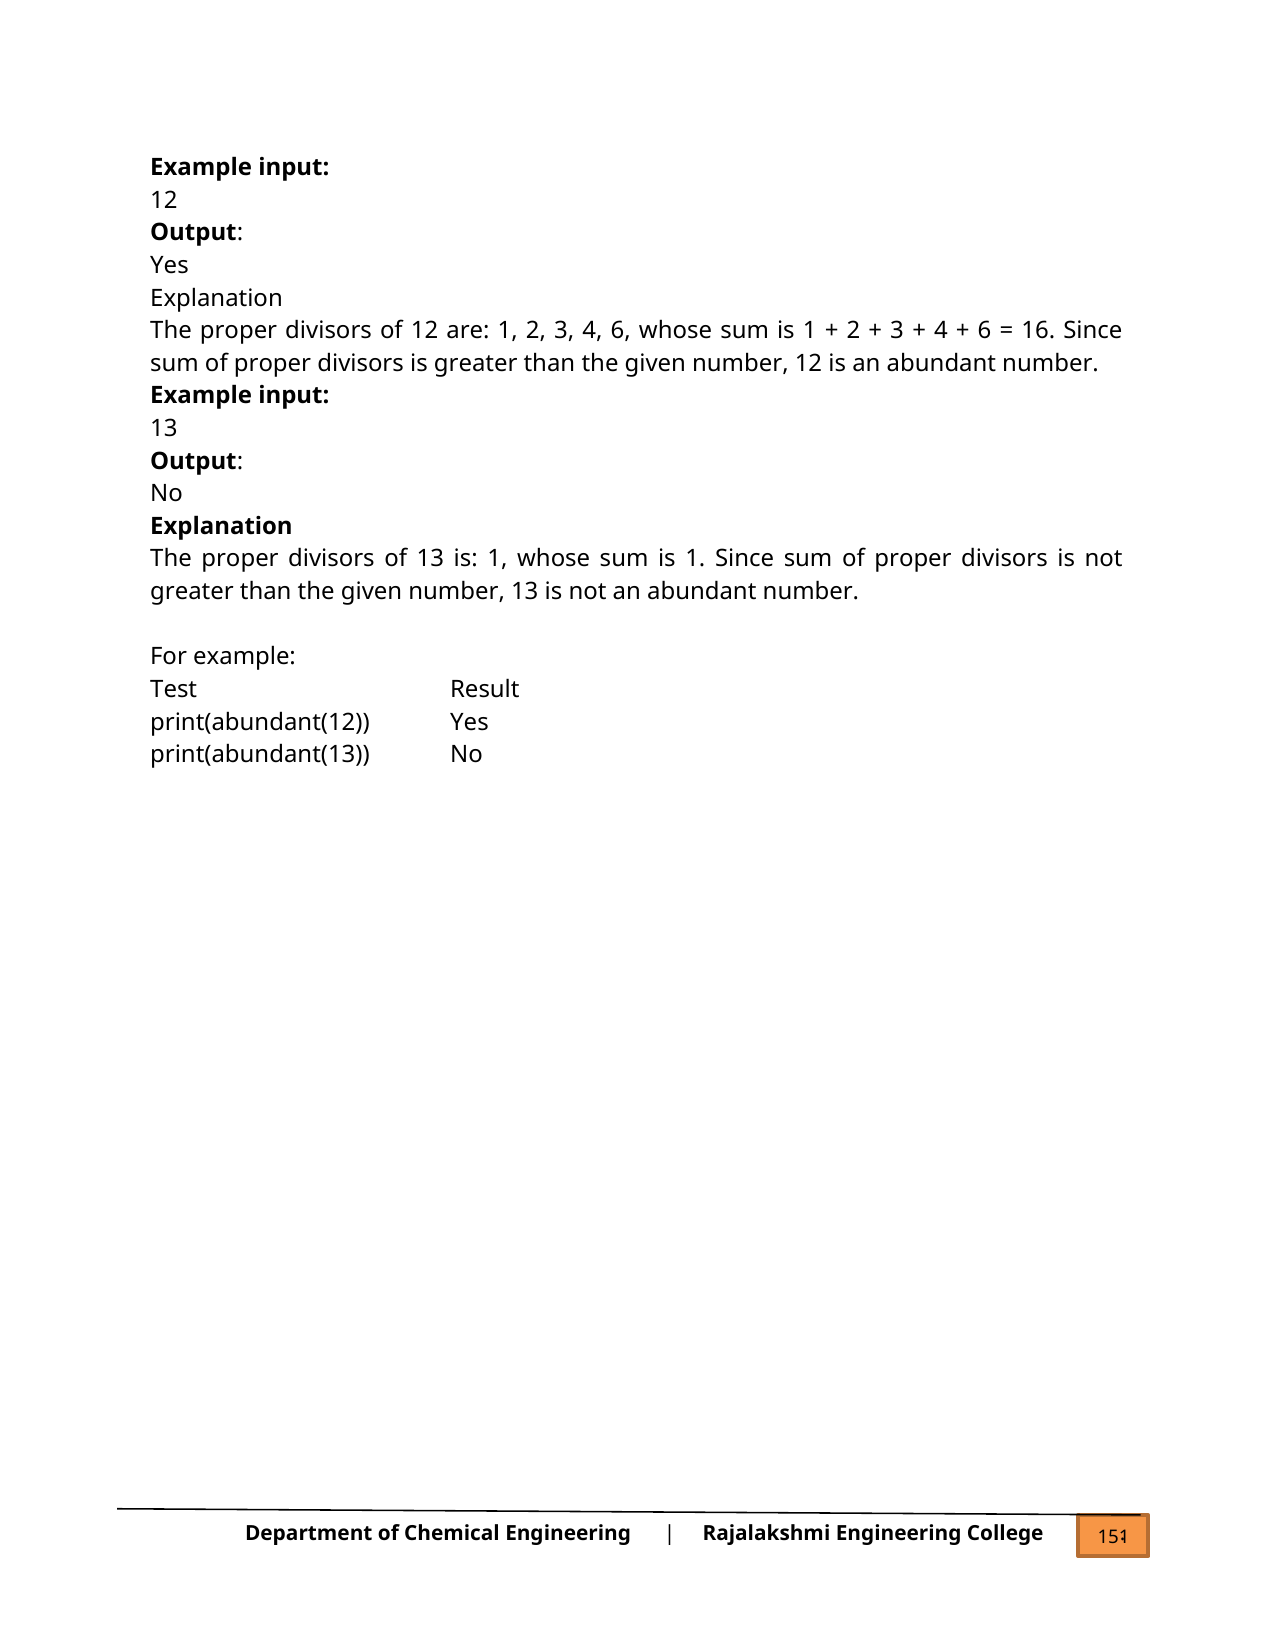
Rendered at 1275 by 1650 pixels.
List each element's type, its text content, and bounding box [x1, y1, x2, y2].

text No [150, 476, 1125, 509]
text print(abundant(12)) Yes [150, 704, 1125, 737]
text The proper divisors of 12 are: 1, 2, 3, 4, 6, whose sum is 1 + 2 + 3 + 4 + 6 = 16. Since sum of proper divisors is greater than the given number, 12 is an abundant number. [150, 313, 1125, 378]
text Output: [150, 443, 1125, 476]
text Example input: [150, 378, 1125, 411]
text Output: [150, 215, 1125, 248]
text Explanation [150, 509, 1125, 541]
text print(abundant(13)) No [150, 737, 1125, 769]
text 13 [150, 411, 1125, 443]
text Yes [150, 248, 1125, 280]
text 12 [150, 183, 1125, 215]
text The proper divisors of 13 is: 1, whose sum is 1. Since sum of proper divisors is not greater than the given number, 13 is not an abundant number. [150, 541, 1125, 606]
text For example: [150, 639, 1125, 672]
text Test Result [150, 672, 1125, 704]
text Explanation [150, 280, 1125, 313]
text Example input: [150, 150, 1125, 183]
